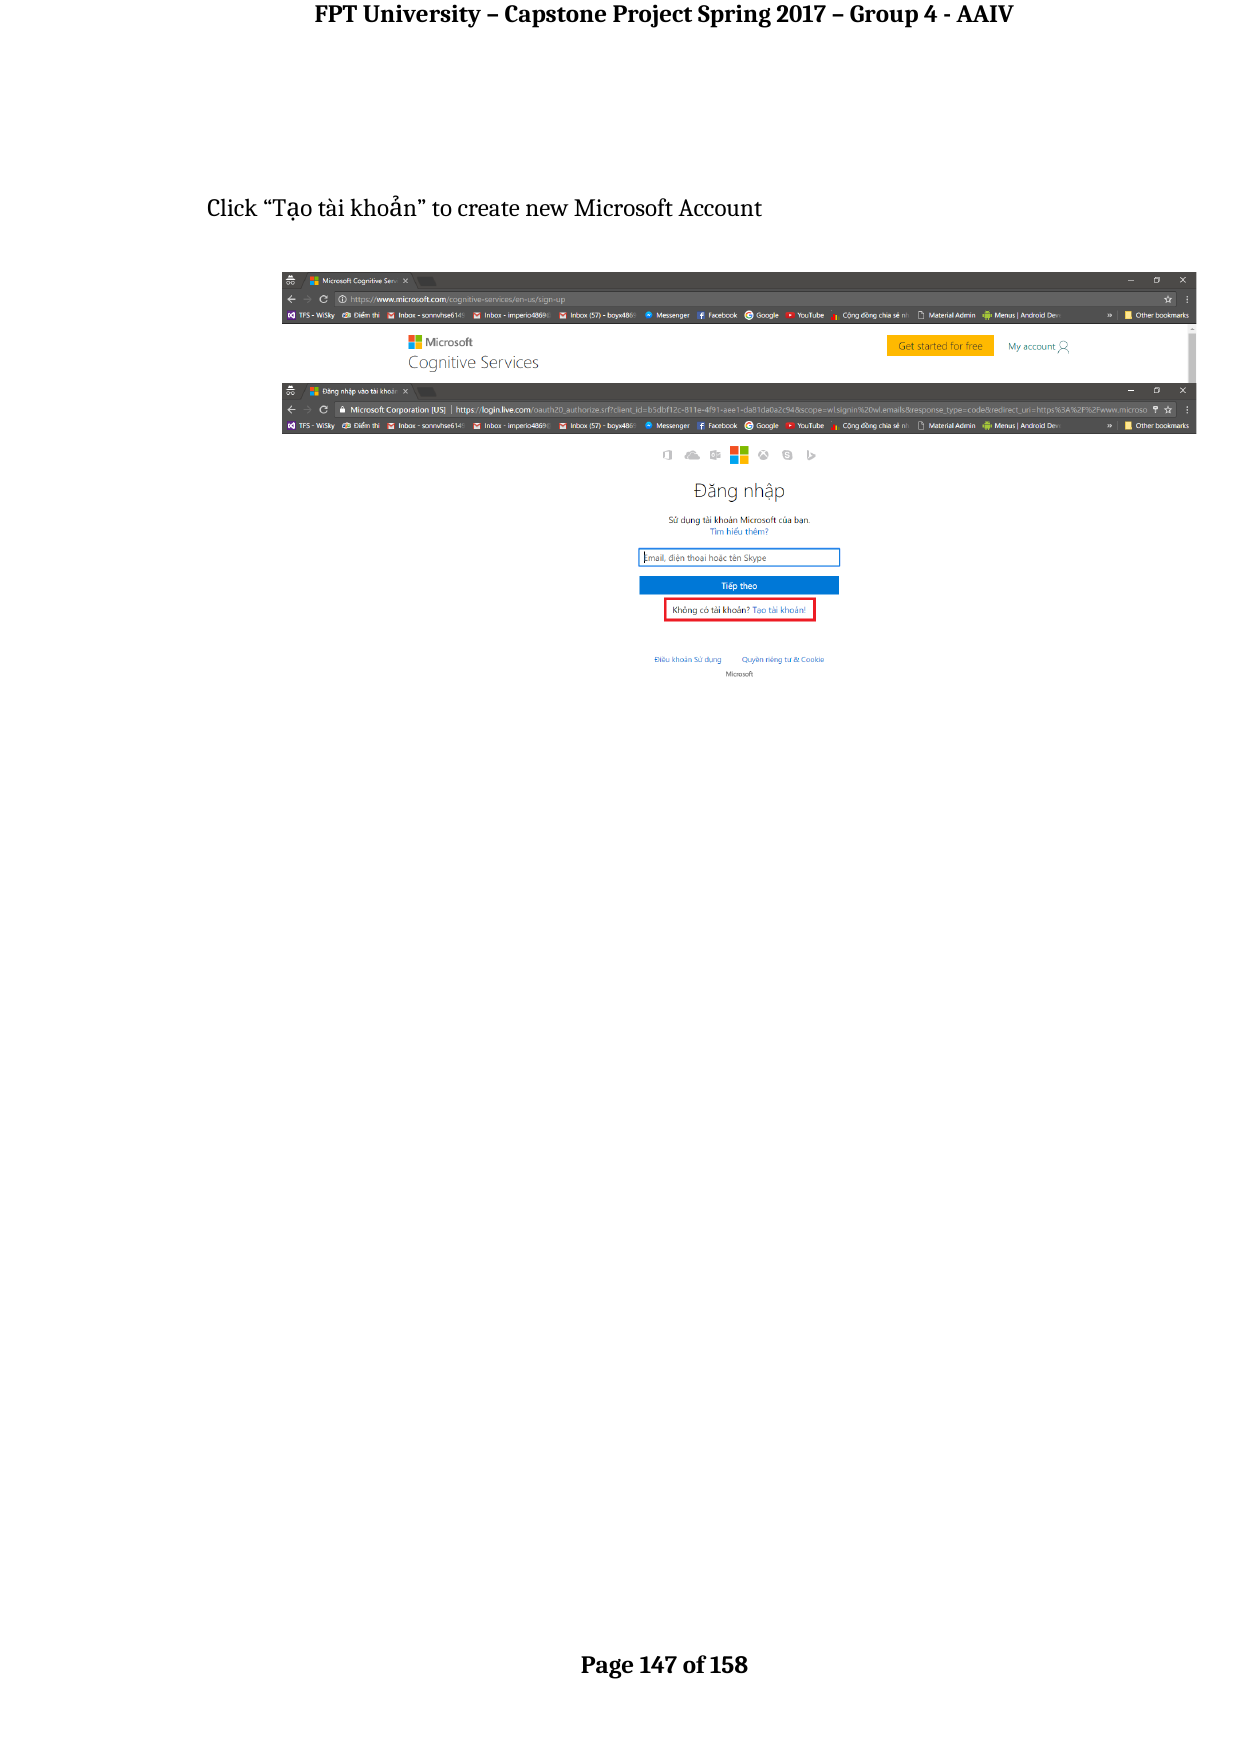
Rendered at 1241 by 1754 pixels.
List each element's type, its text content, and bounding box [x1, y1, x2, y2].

text Click “Tạo tài khoản” to create new Microsoft Account [207, 194, 1122, 223]
picture [282, 272, 1197, 770]
